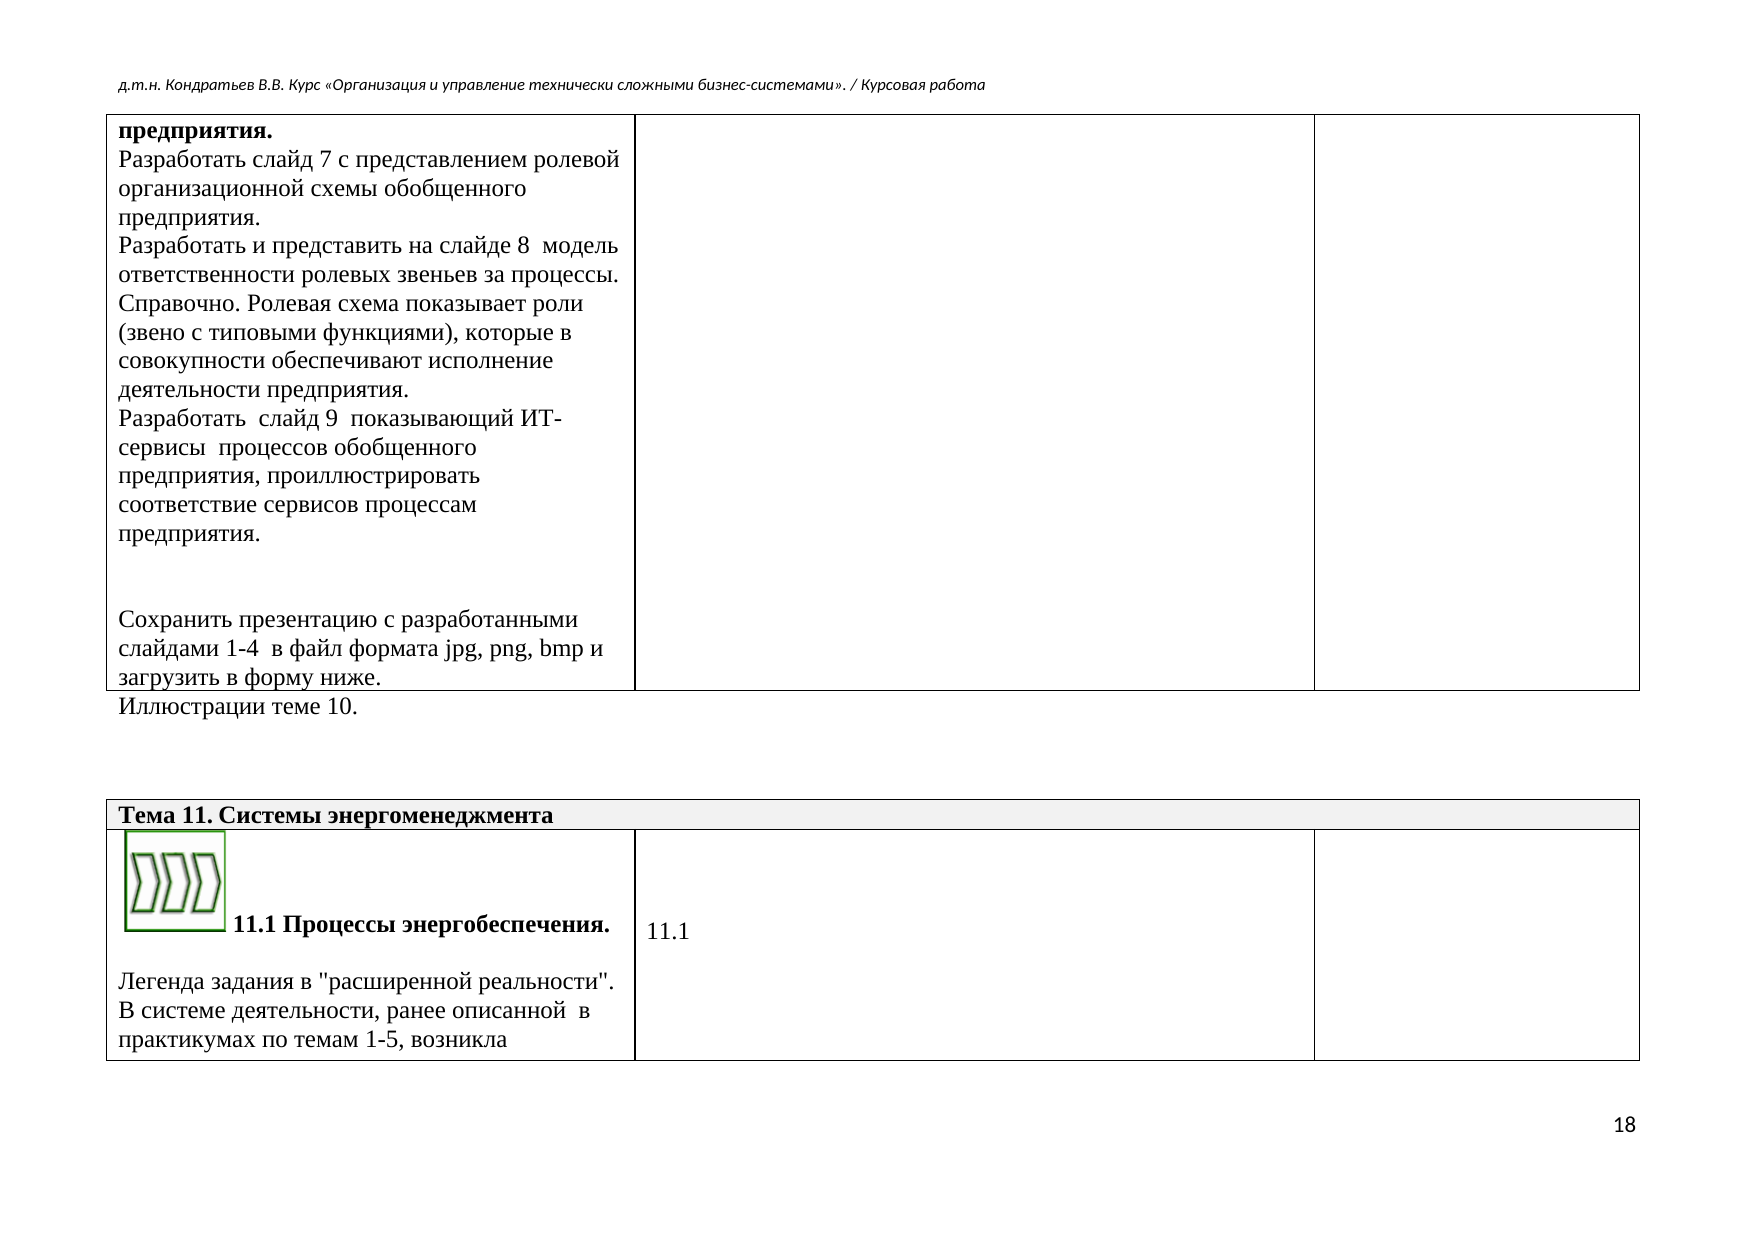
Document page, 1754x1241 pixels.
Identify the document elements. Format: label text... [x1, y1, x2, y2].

text Иллюстрации теме 10. [118, 691, 1636, 720]
table_cell [1315, 830, 1639, 1060]
picture [124, 830, 227, 932]
table_cell [1315, 115, 1639, 690]
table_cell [107, 115, 634, 690]
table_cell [636, 830, 1314, 1060]
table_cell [107, 830, 634, 1060]
table_header Тема 11. Системы энергоменеджмента [107, 800, 1639, 829]
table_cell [636, 115, 1314, 690]
